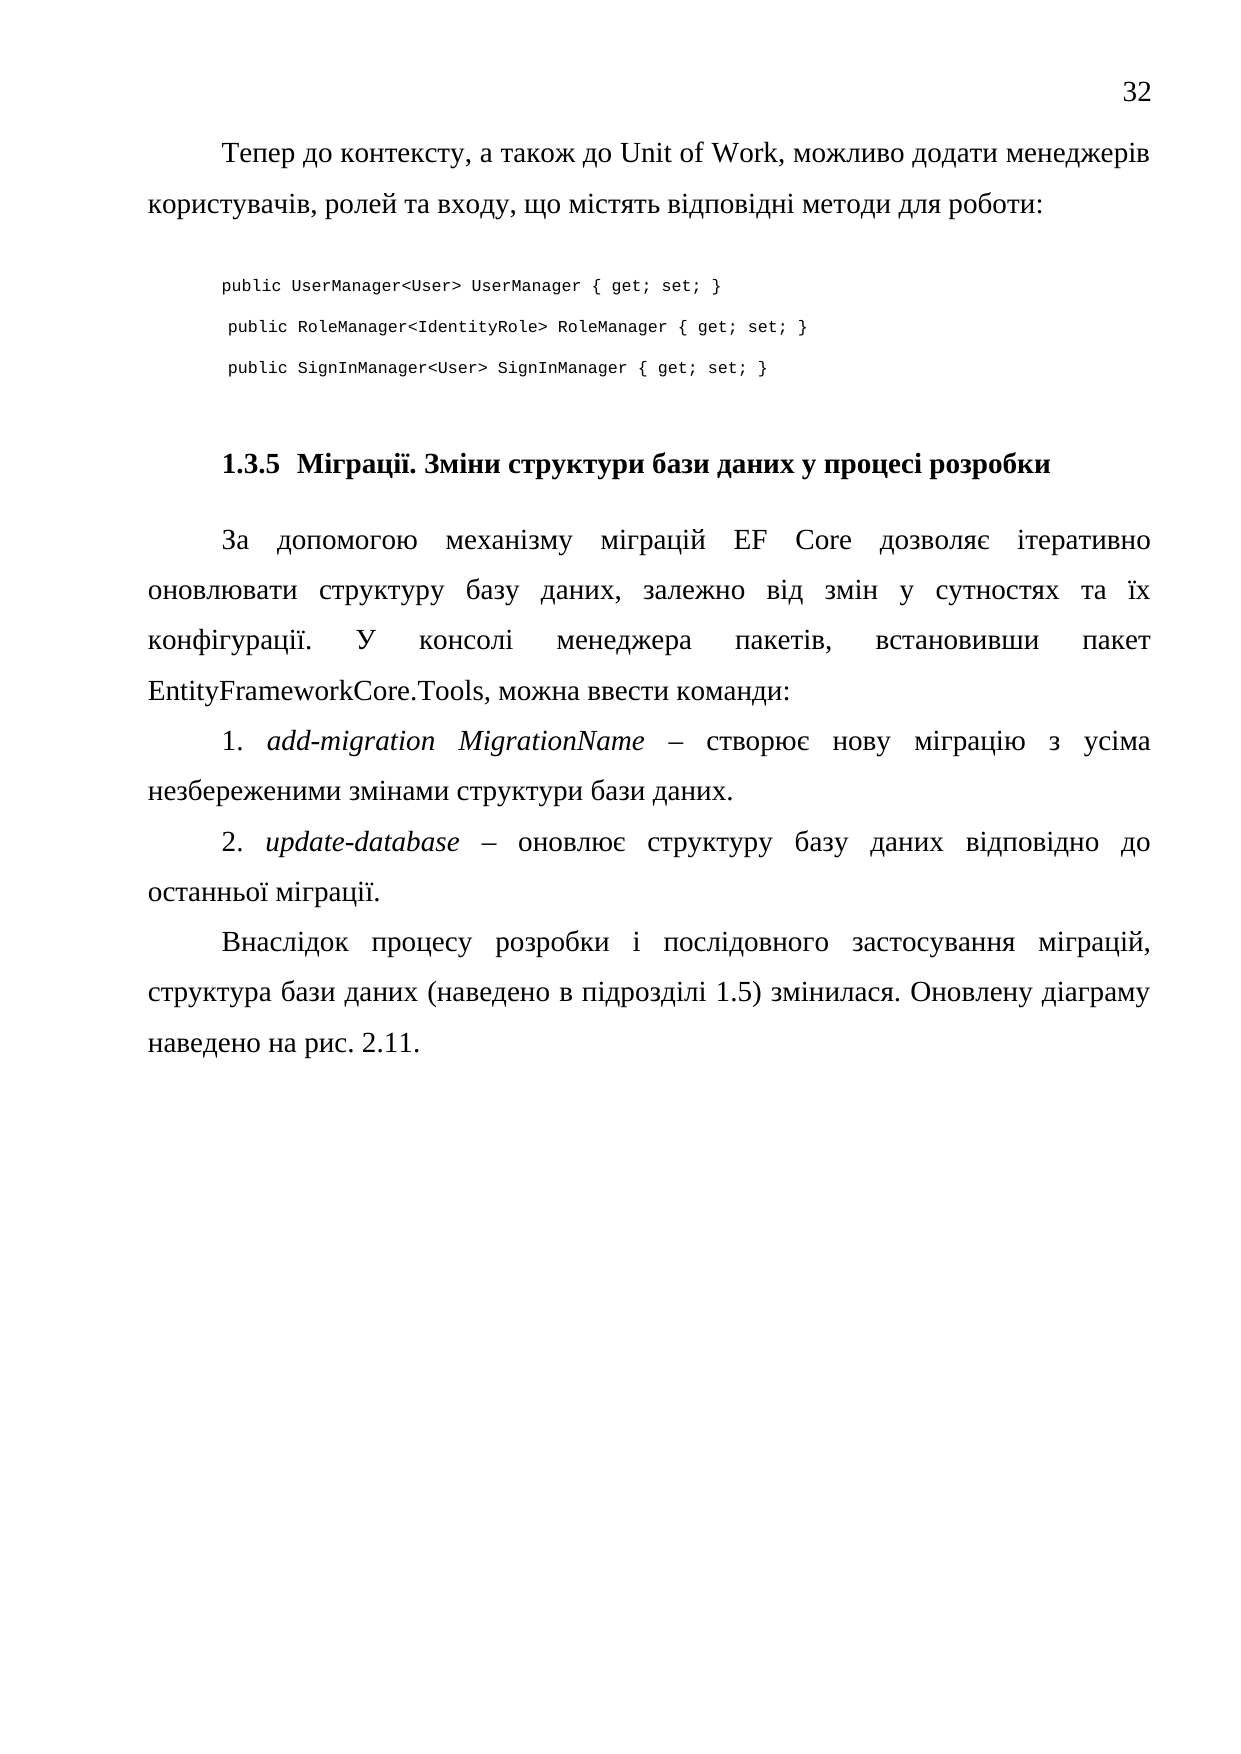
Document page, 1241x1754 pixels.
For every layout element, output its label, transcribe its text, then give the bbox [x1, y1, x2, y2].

text 1. add-migration MigrationName – створює нову міграцію з усіма незбереженими змінами структури бази даних. [148, 723, 1152, 807]
text Тепер до контексту, а також до Unit of Work, можливо додати менеджерів користувачів, ролей та входу, що містять відповідні методи для роботи: [148, 135, 1152, 219]
text 2. update-database – оновлює структуру базу даних відповідно до останньої міграції. [148, 824, 1152, 907]
subtitle Міграції. Зміни структури бази даних у процесі розробки [222, 446, 1152, 480]
text За допомогою механізму міграцій EF Core дозволяє ітеративно оновлювати структуру базу даних, залежно від змін у сутностях та їх конфігурації. У консолі менеджера пакетів, встановивши пакет EntityFrameworkCore.Tools, можна ввести команди: [148, 522, 1152, 706]
text public RoleManager<IdentityRole> RoleManager { get; set; } [148, 318, 1152, 337]
text public UserManager<User> UserManager { get; set; } [148, 278, 1152, 297]
text public SignInManager<User> SignInManager { get; set; } [148, 359, 1152, 378]
text Внаслідок процесу розробки і послідовного застосування міграцій, структура бази даних (наведено в підрозділі 1.5) змінилася. Оновлену діаграму наведено на рис. 2.11. [148, 924, 1152, 1058]
